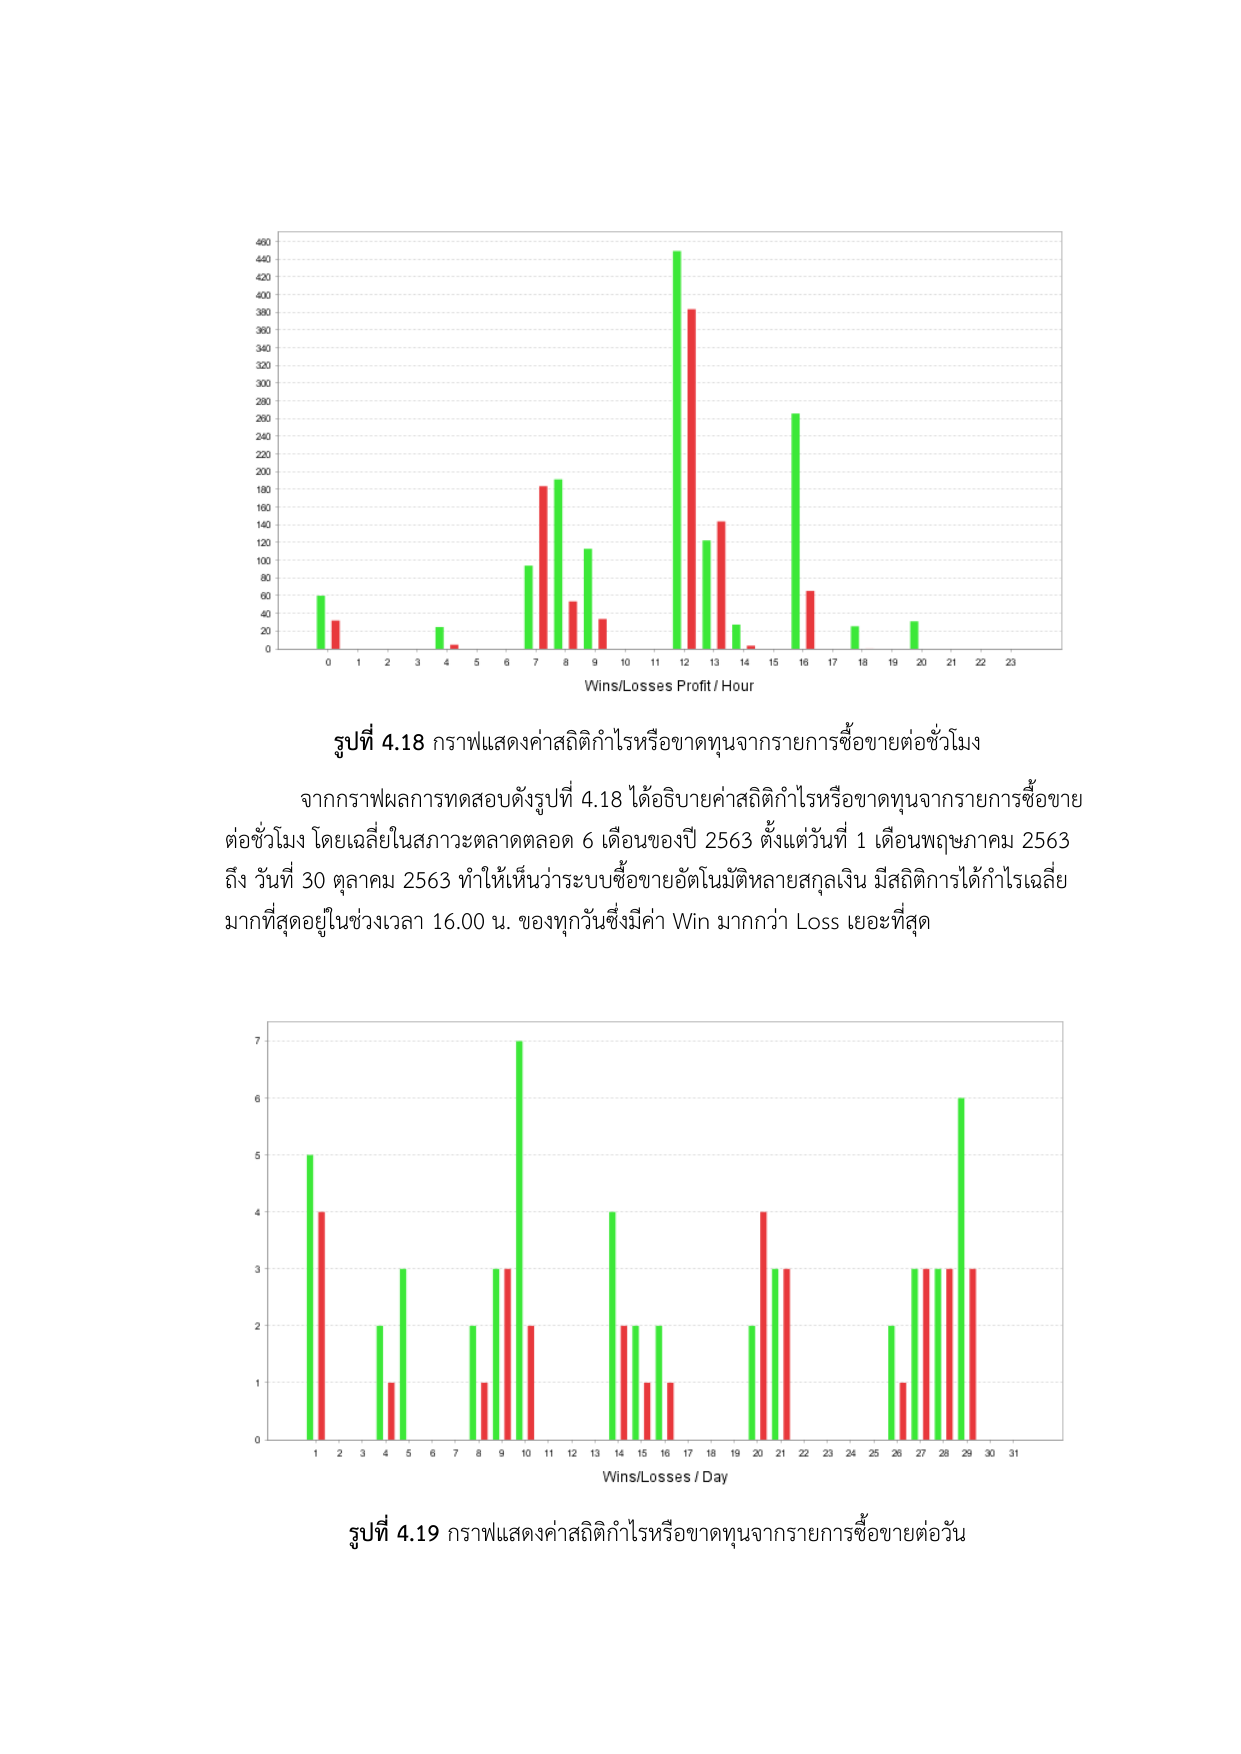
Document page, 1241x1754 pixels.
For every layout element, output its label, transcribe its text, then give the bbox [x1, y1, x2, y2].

text รูปที่ 4.19 กราฟแสดงค่าสถิติกำไรหรือขาดทุนจากรายการซื้อขายต่อวัน [225, 1512, 1090, 1549]
picture [244, 225, 1071, 702]
picture [243, 1014, 1072, 1493]
text รูปที่ 4.18 กราฟแสดงค่าสถิติกำไรหรือขาดทุนจากรายการซื้อขายต่อชั่วโมง [225, 721, 1090, 758]
text จากกราฟผลการทดสอบดังรูปที่ 4.18 ได้อธิบายค่าสถิติกำไรหรือขาดทุนจากรายการซื้อขายต่อชั่วโมง โดยเฉลี่ยในสภาวะตลาดตลอด 6 เดือนของปี 2563 ตั้งแต่วันที่ 1 เดือนพฤษภาคม 2563 ถึง วันที่ 30 ตุลาคม 2563 ทำให้เห็นว่าระบบซื้อขายอัตโนมัติหลายสกุลเงิน มีสถิติการได้กำไรเฉลี่ยมากที่สุดอยู่ในช่วงเวลา 16.00น. ของทุกวันซึ่งมีค่า Win มากกว่า Loss เยอะที่สุด [225, 778, 1090, 938]
